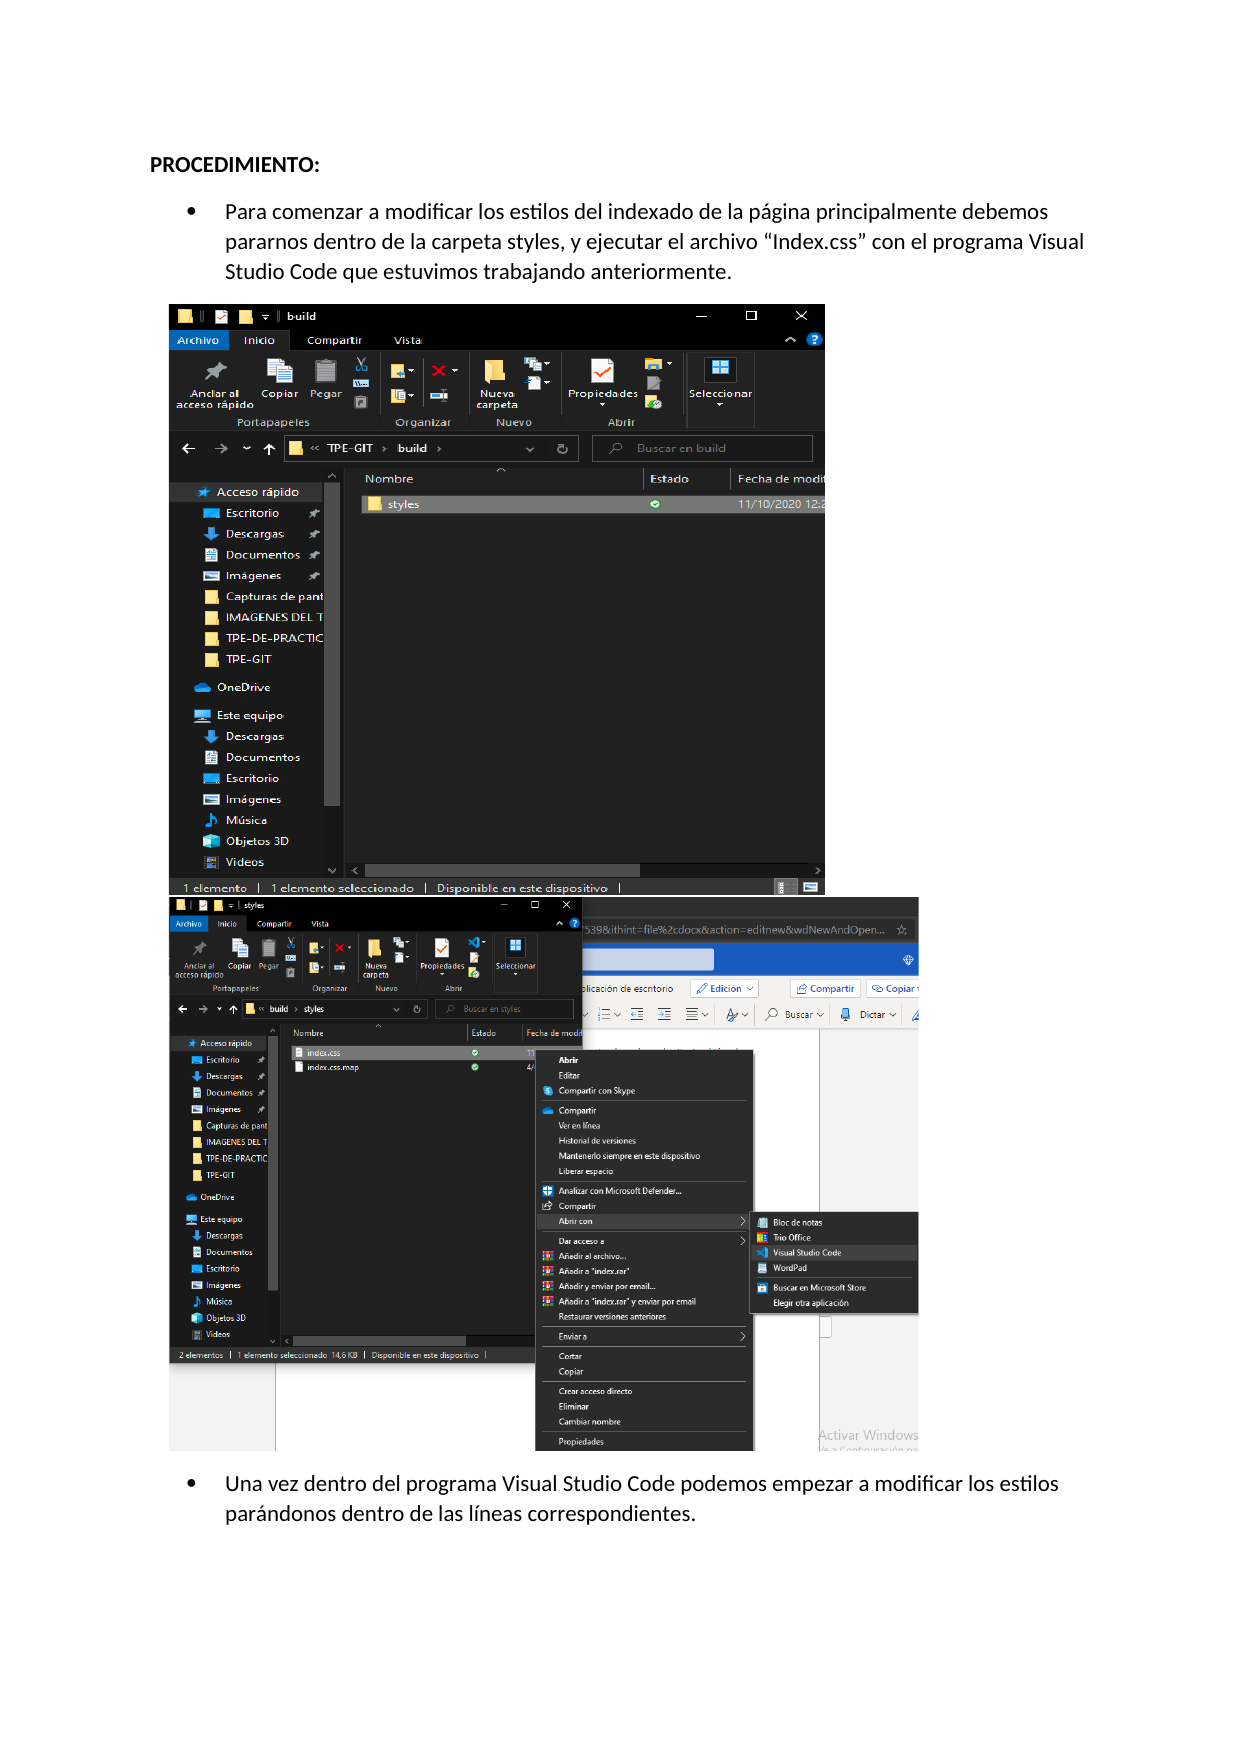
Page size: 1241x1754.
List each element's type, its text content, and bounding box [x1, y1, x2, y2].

list Para comenzar a modificar los estilos del indexado de la página principalmente debemos pararnos dentro de la carpeta styles, y ejecutar el archivo “Index.css” con el programa Visual Studio Code que estuvimos trabajando anteriormente. [187, 197, 1090, 285]
list Una vez dentro del programa Visual Studio Code podemos empezar a modificar los estilos parándonos dentro de las líneas correspondientes. [187, 1469, 1090, 1527]
text PROCEDIMIENTO: [150, 150, 1090, 178]
